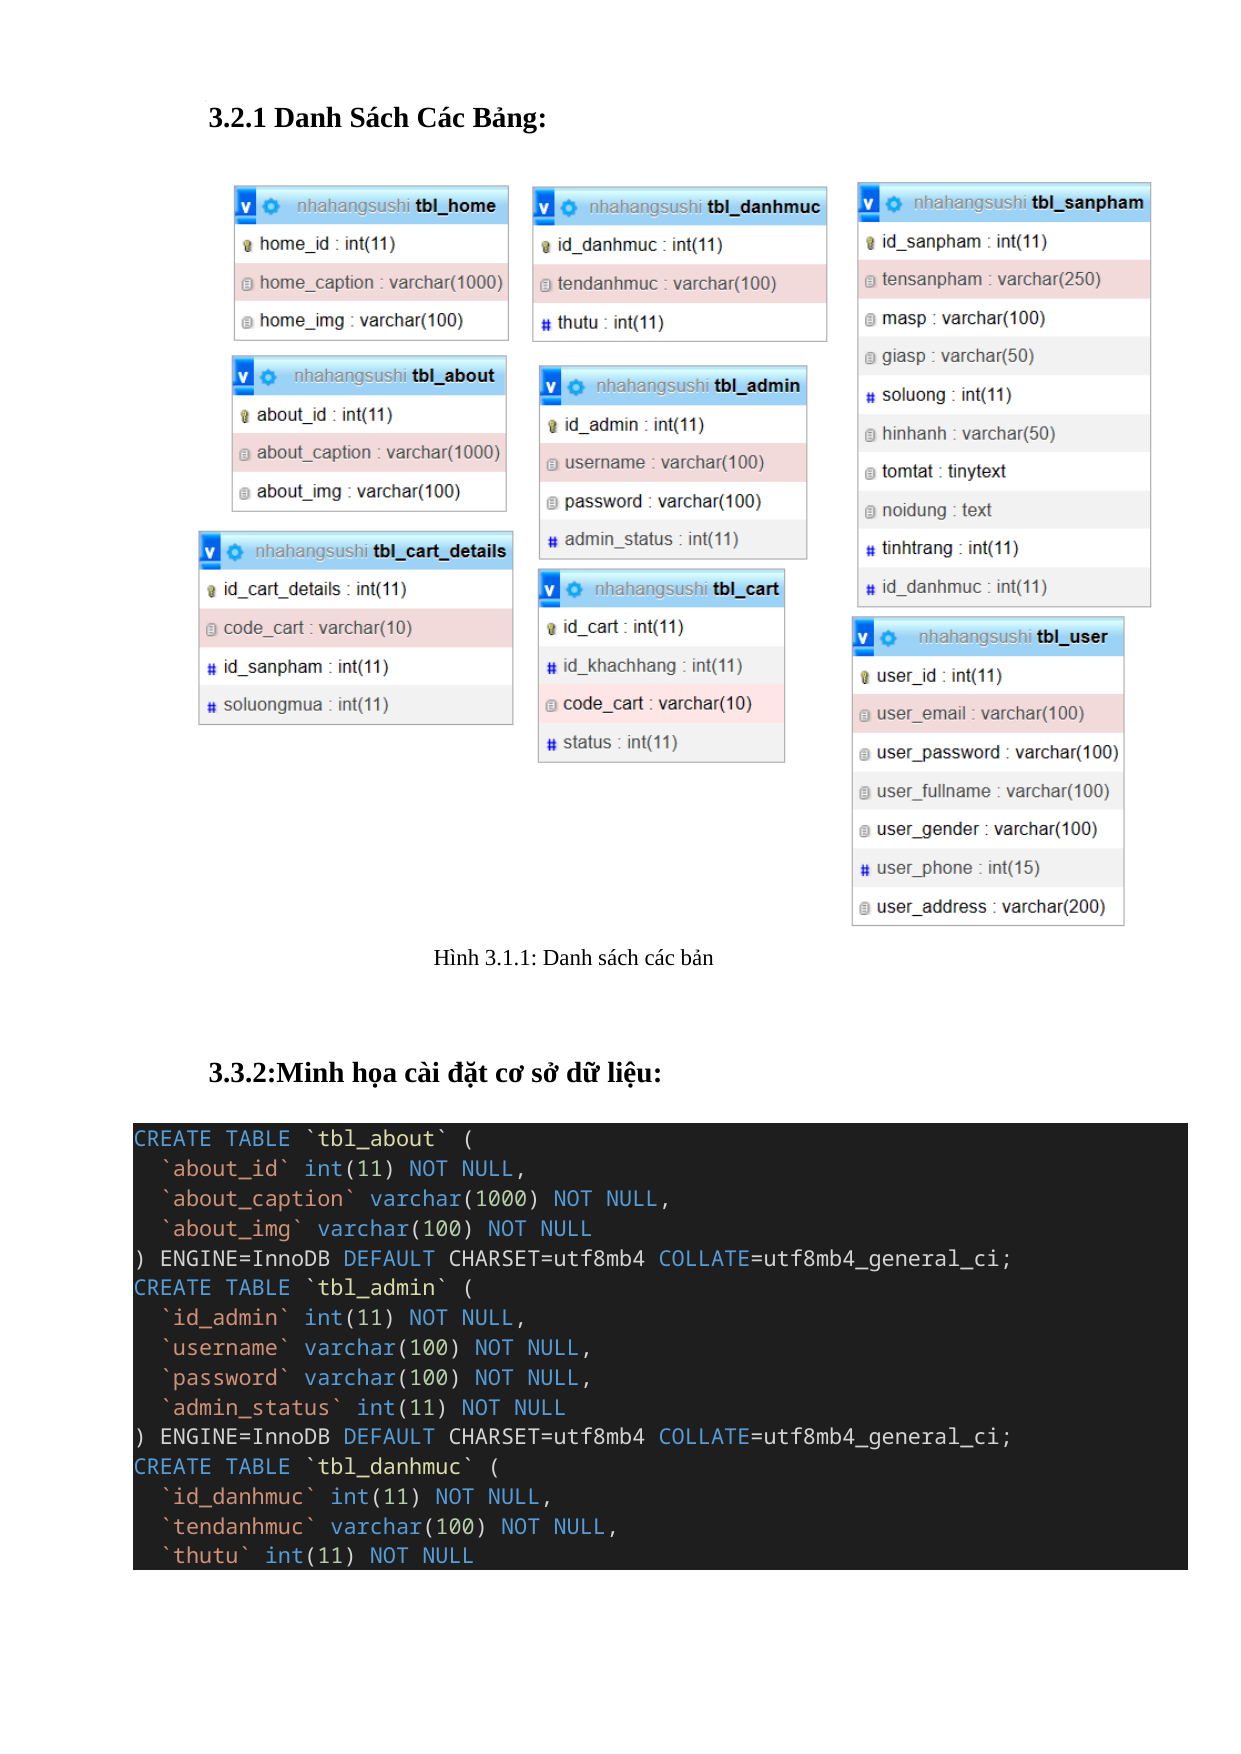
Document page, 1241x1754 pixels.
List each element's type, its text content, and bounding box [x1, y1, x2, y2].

text CREATE TABLE `tbl_admin` ( [133, 1272, 1188, 1302]
text `id_danhmuc` int(11) NOT NULL, [133, 1481, 1188, 1511]
picture [133, 142, 1189, 945]
text ) ENGINE=InnoDB DEFAULT CHARSET=utf8mb4 COLLATE=utf8mb4_general_ci; [133, 1242, 1188, 1272]
text CREATE TABLE `tbl_about` ( [133, 1123, 1188, 1153]
text Hình 3.1.1: Danh sách các bản [358, 945, 1188, 971]
text `admin_status` int(11) NOT NULL [133, 1391, 1188, 1421]
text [133, 1421, 1188, 1451]
text CREATE TABLE `tbl_danhmuc` ( [133, 1451, 1188, 1481]
text `username` varchar(100) NOT NULL, [133, 1332, 1188, 1362]
text `about_caption` varchar(1000) NOT NULL, [133, 1183, 1188, 1213]
subtitle 3.2.1 Danh Sách Các Bảng: [133, 100, 1188, 134]
text `id_admin` int(11) NOT NULL, [133, 1302, 1188, 1332]
subtitle 3.3.2:Minh họa cài đặt cơ sở dữ liệu: [133, 1055, 1188, 1089]
text `thutu` int(11) NOT NULL [133, 1540, 1188, 1570]
text `about_img` varchar(100) NOT NULL [133, 1213, 1188, 1242]
text `about_id` int(11) NOT NULL, [133, 1153, 1188, 1183]
text `tendanhmuc` varchar(100) NOT NULL, [133, 1511, 1188, 1540]
text `password` varchar(100) NOT NULL, [133, 1362, 1188, 1391]
